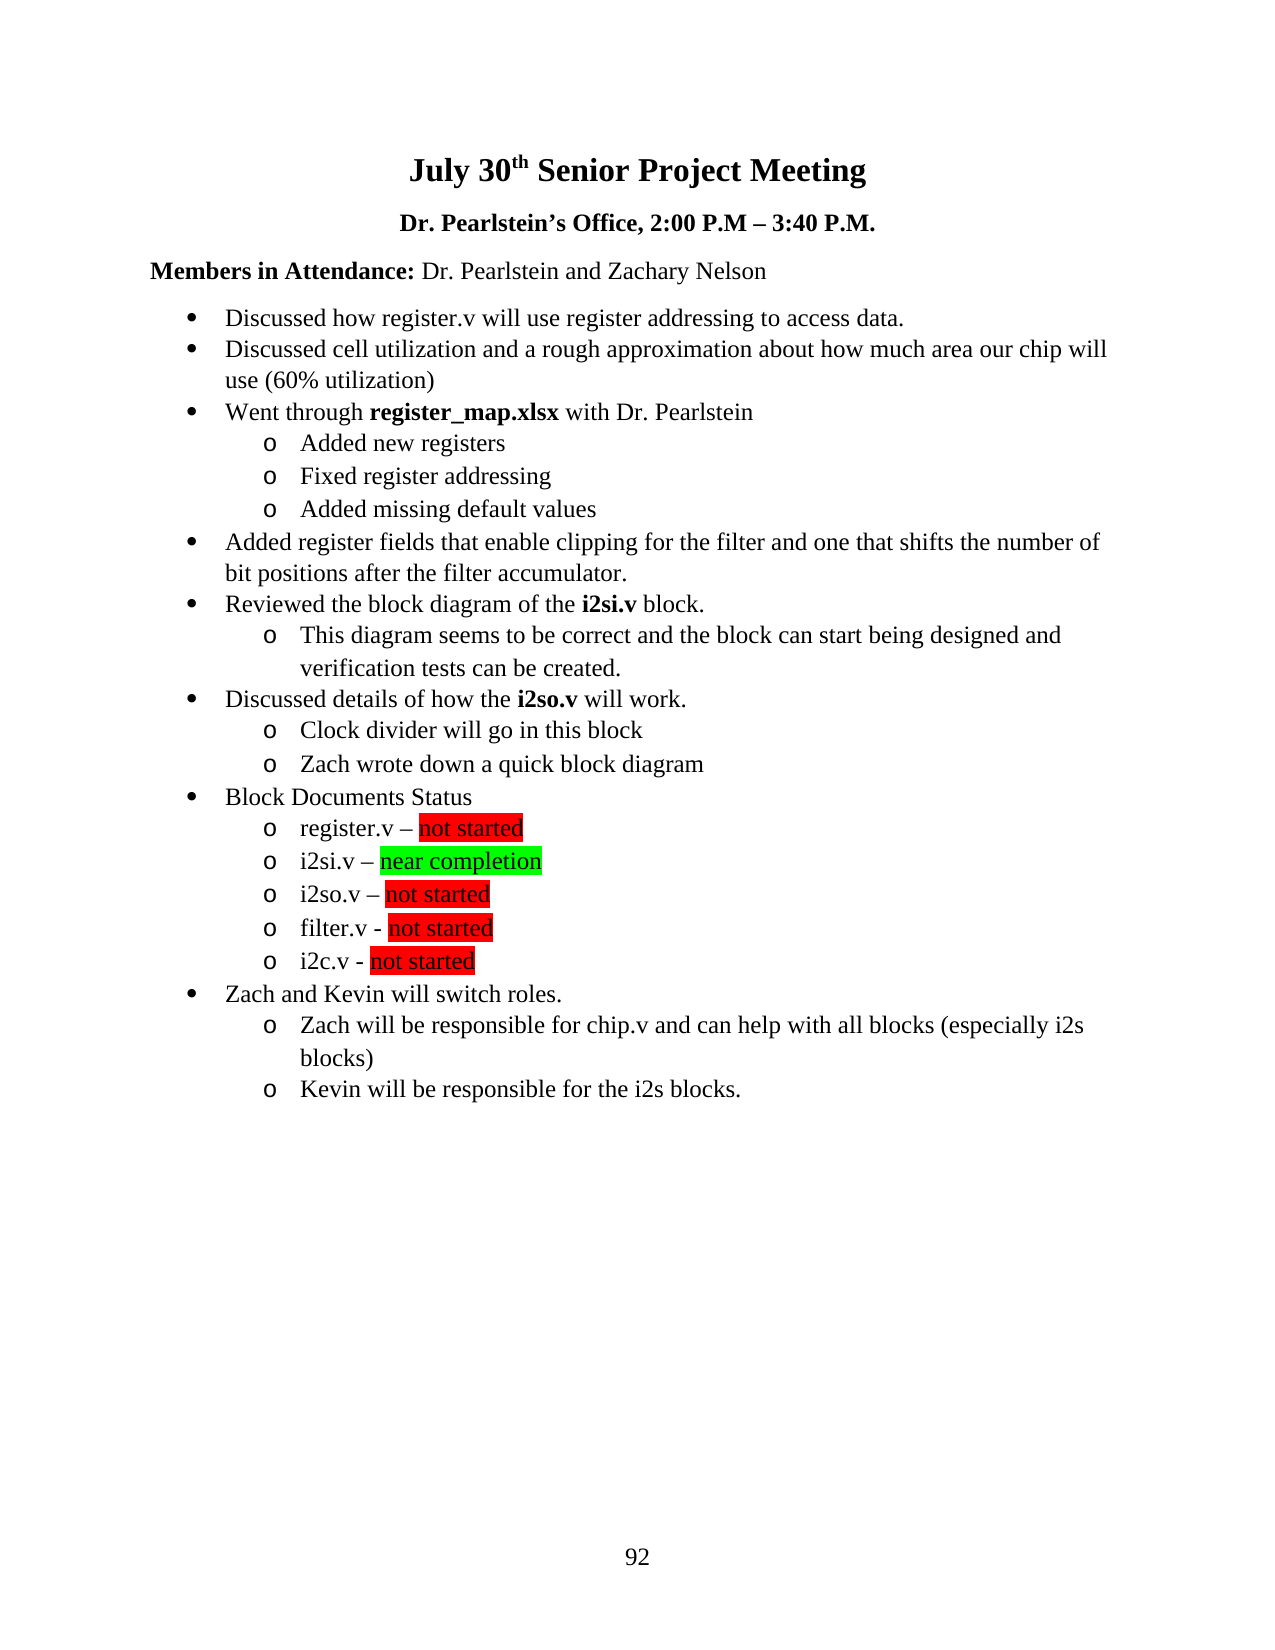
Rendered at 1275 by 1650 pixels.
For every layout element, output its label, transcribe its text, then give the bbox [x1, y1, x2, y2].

list Zach will be responsible for chip.v and can help with all blocks (especially i2s blocks) [262, 1010, 1125, 1072]
list Fixed register addressing [262, 461, 1125, 492]
list Zach wrote down a quick block diagram [262, 749, 1125, 780]
list Discussed details of how the i2so.v will work. [187, 684, 1125, 713]
text July 30th Senior Project Meeting [150, 150, 1125, 188]
list Discussed cell utilization and a rough approximation about how much area our chip will use (60% utilization) [187, 334, 1125, 394]
text Dr. Pearlstein’s Office, 2:00 P.M – 3:40 P.M. [150, 208, 1125, 237]
list i2si.v – near completion [262, 846, 1125, 877]
list Added new registers [262, 428, 1125, 458]
list Reviewed the block diagram of the i2si.v block. [187, 589, 1125, 618]
list i2c.v - not started [262, 946, 1125, 977]
list Clock divider will go in this block [262, 716, 1125, 746]
list Zach and Kevin will switch roles. [187, 979, 1125, 1008]
list This diagram seems to be correct and the block can start being designed and verification tests can be created. [262, 620, 1125, 682]
list i2so.v – not started [262, 879, 1125, 910]
list Block Documents Status [187, 782, 1125, 811]
list Went through register_map.xlsx with Dr. Pearlstein [187, 397, 1125, 425]
text Members in Attendance: Dr. Pearlstein and Zachary Nelson [150, 256, 1125, 284]
list filter.v - not started [262, 913, 1125, 944]
list Discussed how register.v will use register addressing to access data. [187, 303, 1125, 332]
list Added register fields that enable clipping for the filter and one that shifts the number of bit positions after the filter accumulator. [187, 527, 1125, 587]
list Added missing default values [262, 494, 1125, 525]
list register.v – not started [262, 813, 1125, 844]
list Kevin will be responsible for the i2s blocks. [262, 1074, 1125, 1105]
